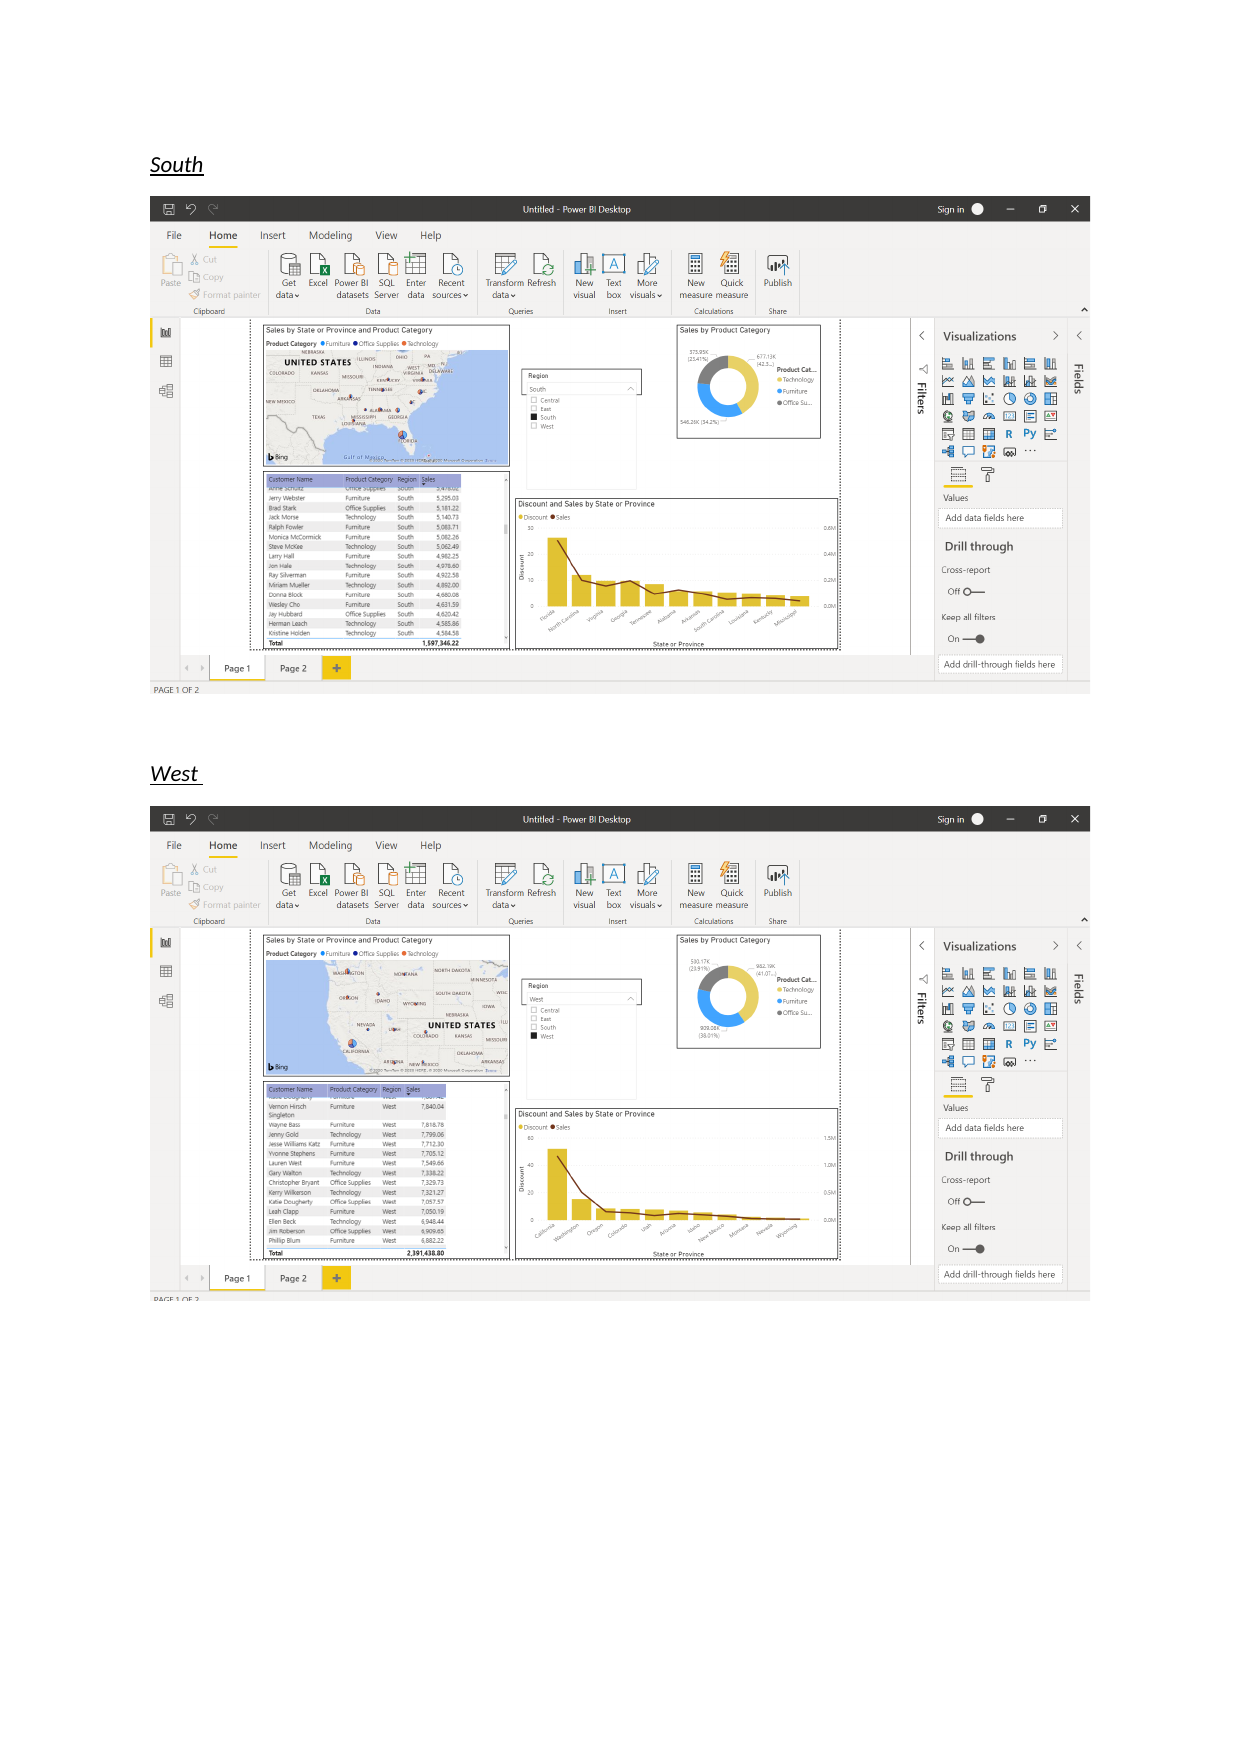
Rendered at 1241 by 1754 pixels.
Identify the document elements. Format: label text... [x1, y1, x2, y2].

text South [150, 150, 1090, 178]
picture [150, 196, 1091, 694]
text West [150, 759, 1090, 787]
picture [150, 806, 1091, 1301]
